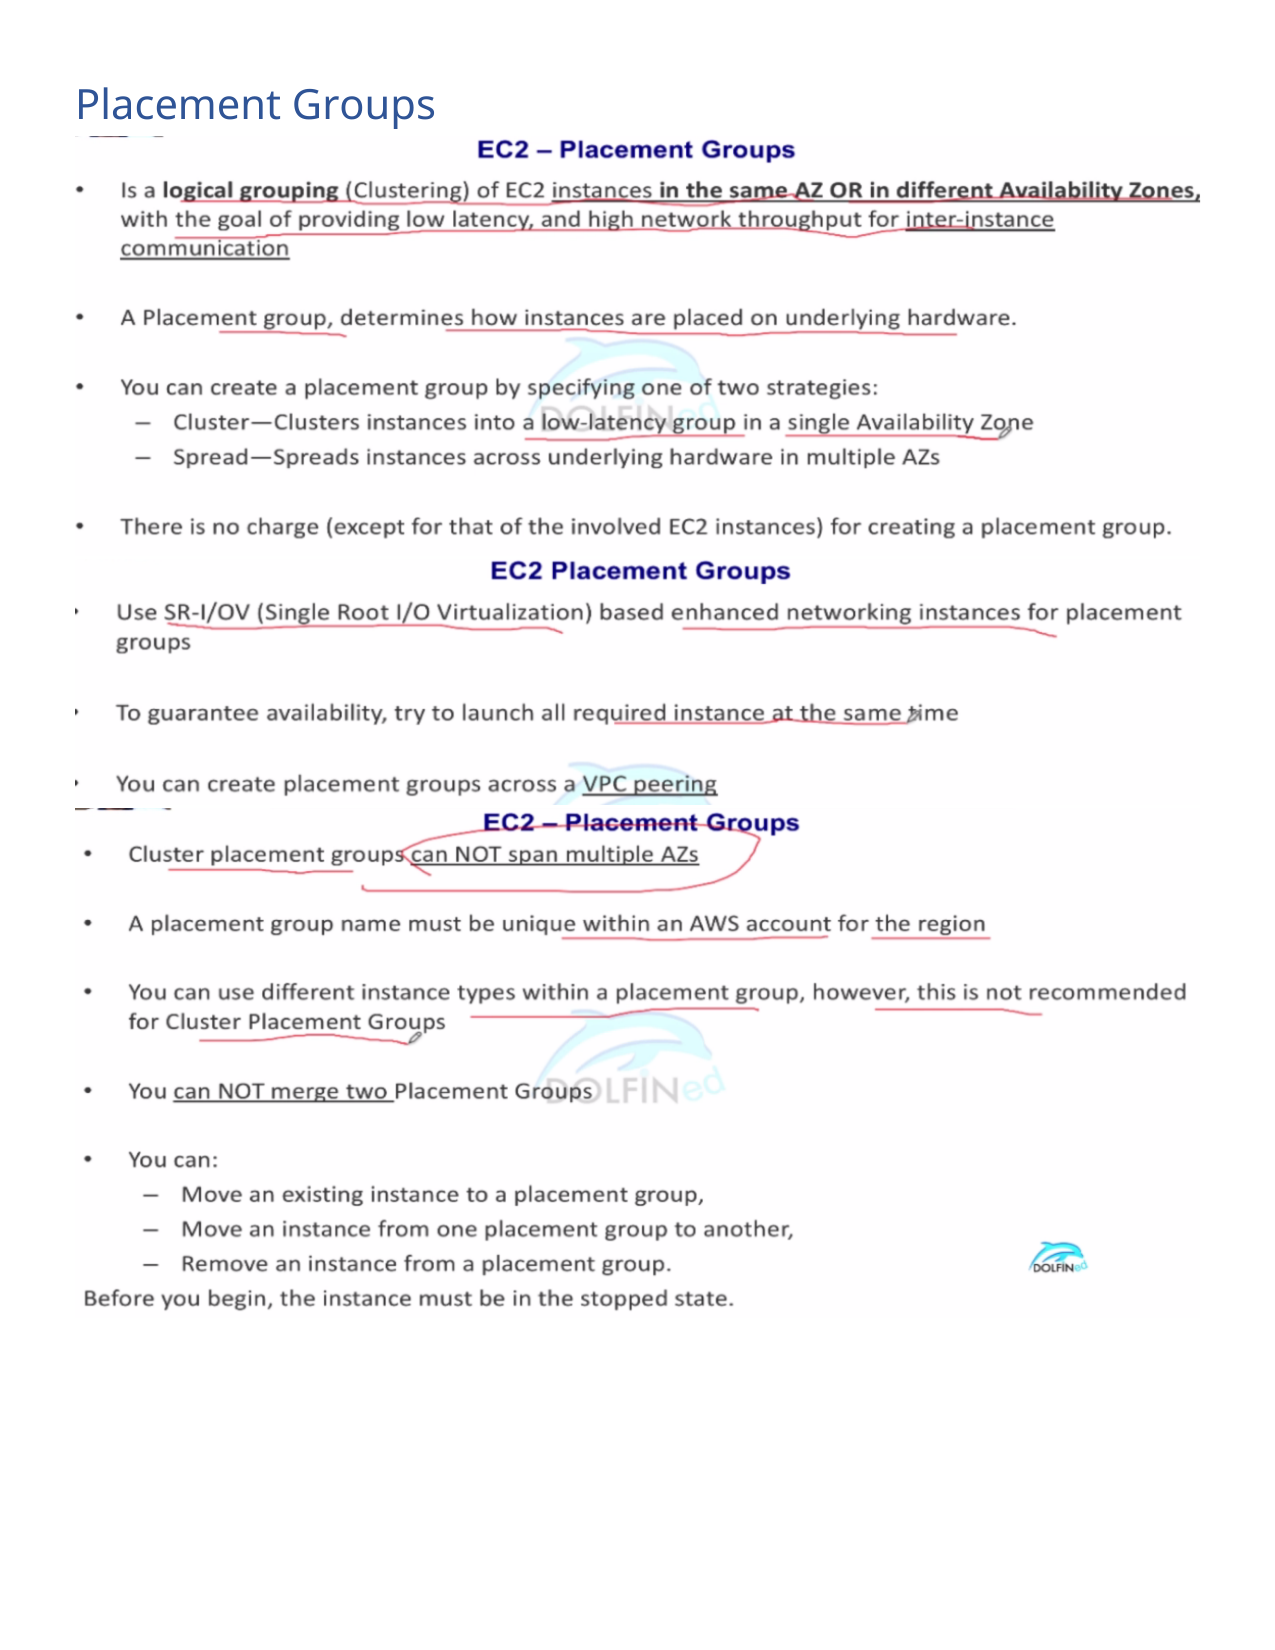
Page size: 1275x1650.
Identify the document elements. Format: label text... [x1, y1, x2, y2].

picture [75, 559, 1200, 805]
picture [75, 136, 1200, 556]
subtitle Placement Groups [75, 75, 1200, 132]
picture [75, 808, 1200, 1318]
